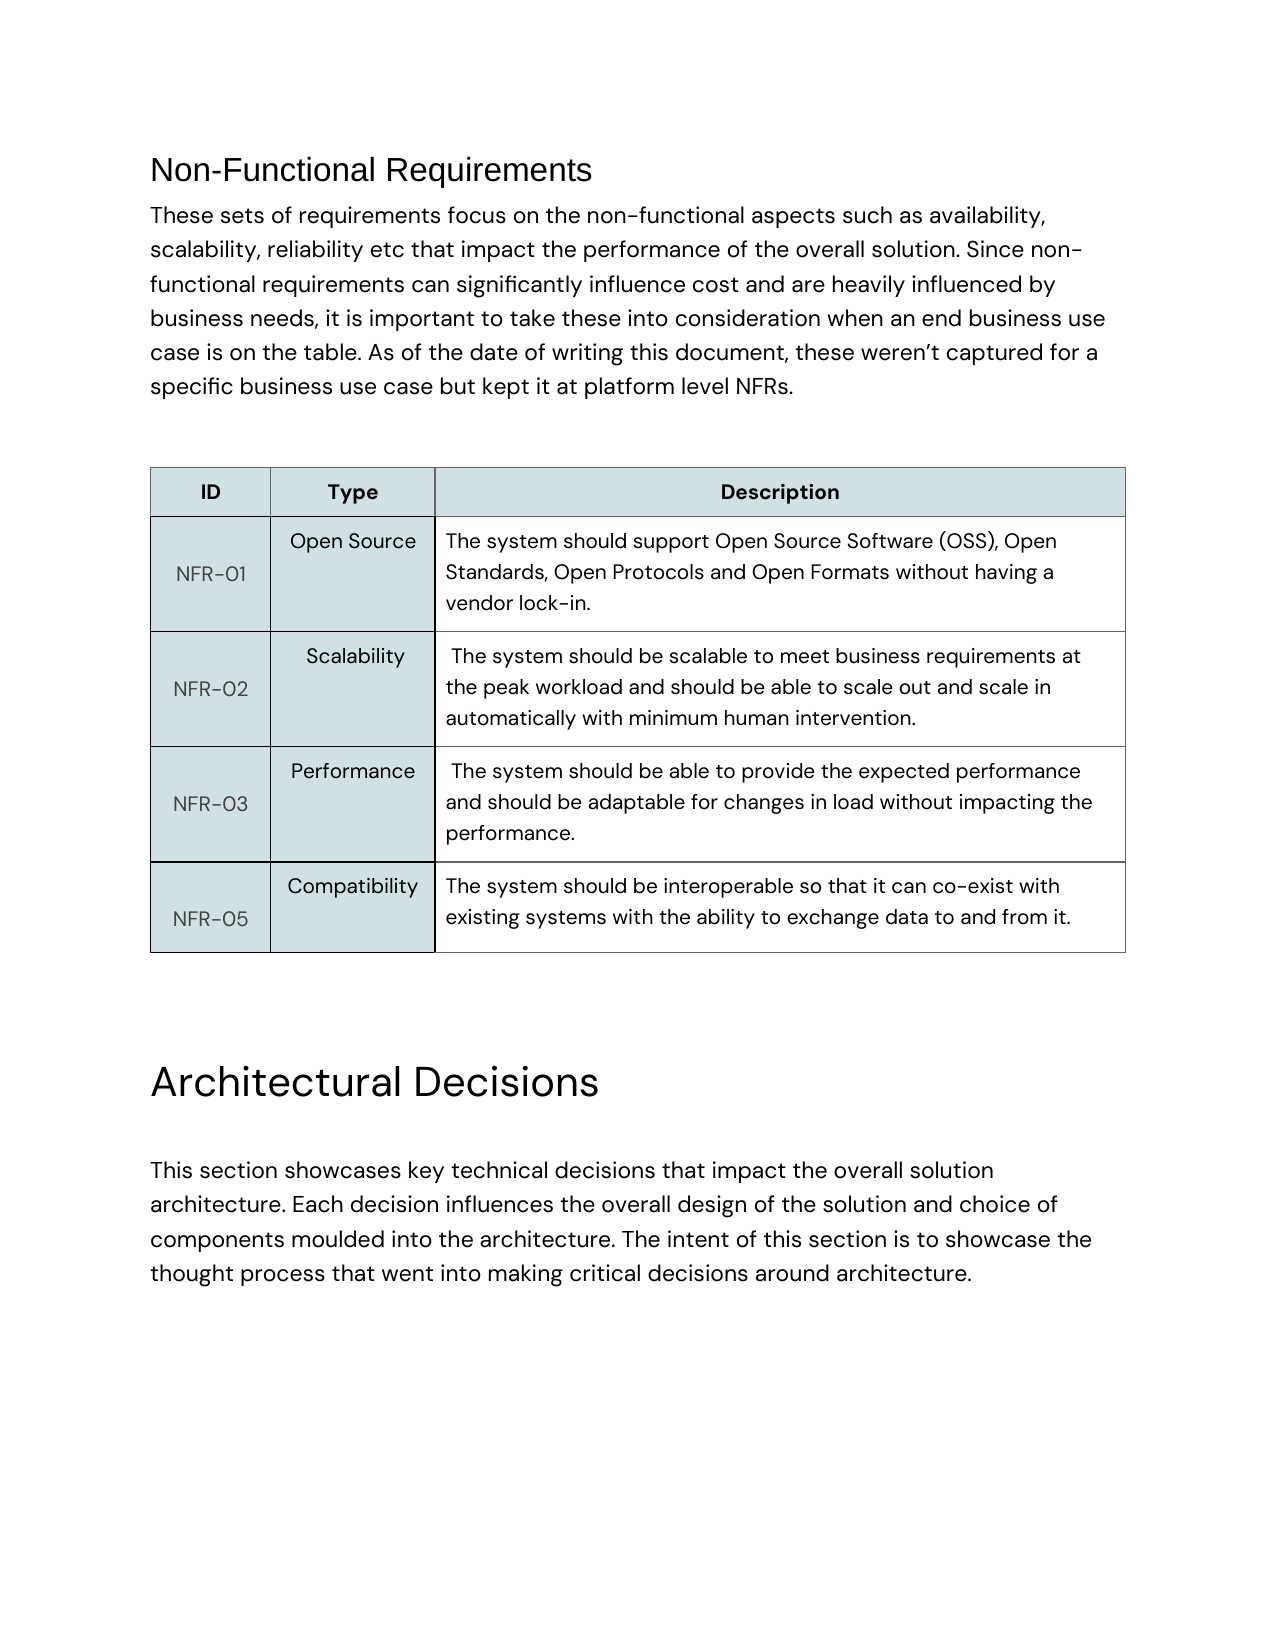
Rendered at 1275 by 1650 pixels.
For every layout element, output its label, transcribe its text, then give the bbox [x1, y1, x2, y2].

table_cell Scalability [271, 632, 434, 746]
table_cell NFR-03 [151, 747, 270, 861]
table_header Description [436, 468, 1125, 516]
table_cell The system should support Open Source Software (OSS), Open Standards, Open Protocols and Open Formats without having a vendor lock-in. [436, 517, 1125, 631]
text This section showcases key technical decisions that impact the overall solution architecture. Each decision influences the overall design of the solution and choice of components moulded into the architecture. The intent of this section is to showcase the thought process that went into making critical decisions around architecture. [150, 1156, 1125, 1288]
table_cell NFR-05 [151, 863, 270, 952]
table_cell The system should be able to provide the expected performance and should be adaptable for changes in load without impacting the performance. [436, 747, 1125, 861]
text These sets of requirements focus on the non-functional aspects such as availability, scalability, reliability etc that impact the performance of the overall solution. Since non-functional requirements can significantly influence cost and are heavily influenced by business needs, it is important to take these into consideration when an end business use case is on the table. As of the date of writing this document, these weren’t captured for a specific business use case but kept it at platform level NFRs. [150, 201, 1125, 402]
table_header ID [151, 468, 270, 516]
table_cell Open Source [271, 517, 434, 631]
table_cell NFR-02 [151, 632, 270, 746]
table_header Type [271, 468, 434, 516]
table_cell The system should be scalable to meet business requirements at the peak workload and should be able to scale out and scale in automatically with minimum human intervention. [436, 632, 1125, 746]
table_cell NFR-01 [151, 517, 270, 631]
table_cell Performance [271, 747, 434, 861]
subtitle Non-Functional Requirements [150, 150, 1125, 188]
table_cell The system should be interoperable so that it can co-exist with existing systems with the ability to exchange data to and from it. [436, 863, 1125, 952]
table_cell Compatibility [271, 863, 434, 952]
subtitle Architectural Decisions [150, 1055, 1125, 1109]
